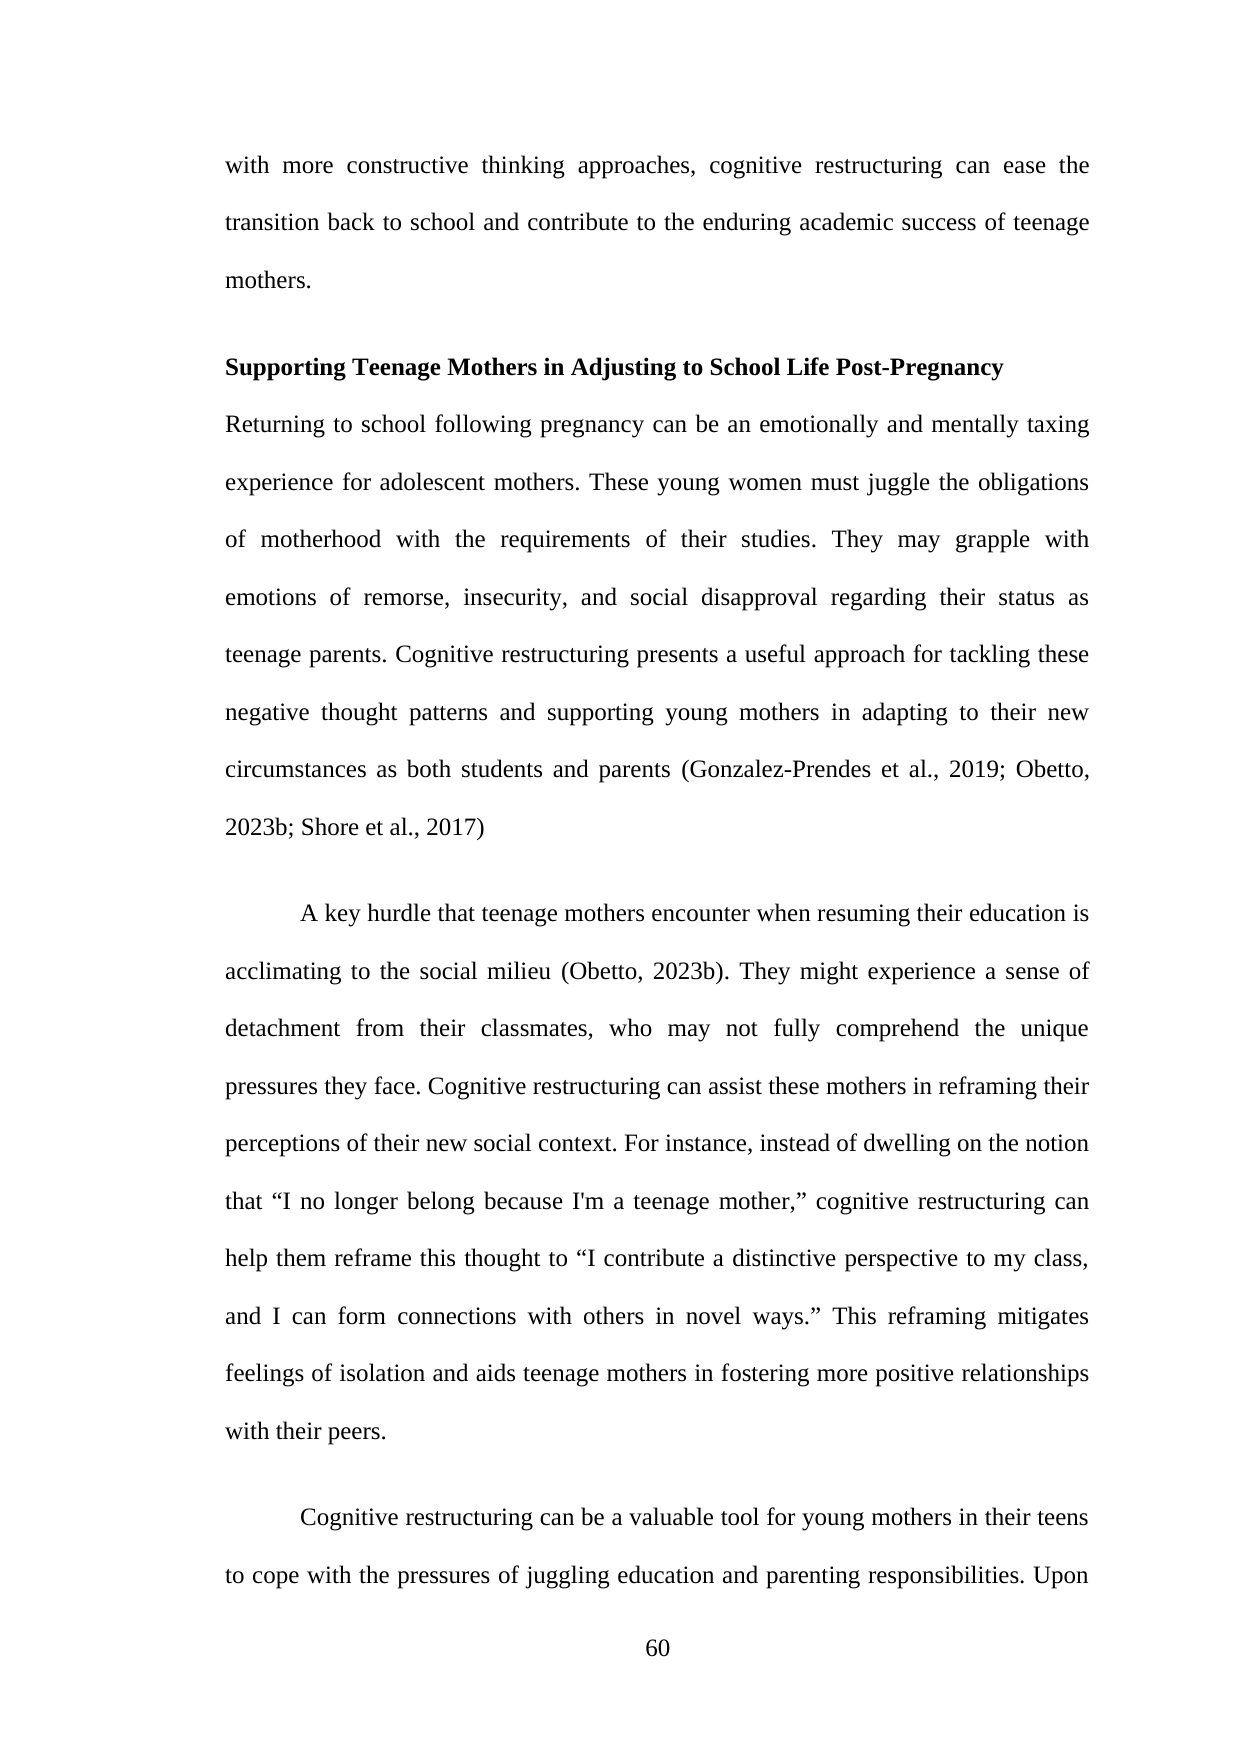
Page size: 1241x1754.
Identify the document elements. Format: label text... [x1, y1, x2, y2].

text Supporting Teenage Mothers in Adjusting to School Life Post-Pregnancy [225, 352, 1090, 380]
text A key hurdle that teenage mothers encounter when resuming their education is acclimating to the social milieu . They might experience a sense of detachment from their classmates, who may not fully comprehend the unique pressures they face. Cognitive restructuring can assist these mothers in reframing their perceptions of their new social context. For instance, instead of dwelling on the notion that “I no longer belong because I'm a teenage mother,” cognitive restructuring can help them reframe this thought to “I contribute a distinctive perspective to my class, and I can form connections with others in novel ways.” This reframing mitigates feelings of isolation and aids teenage mothers in fostering more positive relationships with their peers. [225, 898, 1090, 1444]
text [225, 150, 1090, 294]
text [225, 1502, 1090, 1589]
text Returning to school following pregnancy can be an emotionally and mentally taxing experience for adolescent mothers. These young women must juggle the obligations of motherhood with the requirements of their studies. They may grapple with emotions of remorse, insecurity, and social disapproval regarding their status as teenage parents. Cognitive restructuring presents a useful approach for tackling these negative thought patterns and supporting young mothers in adapting to their new circumstances as both students and parents [225, 409, 1090, 840]
